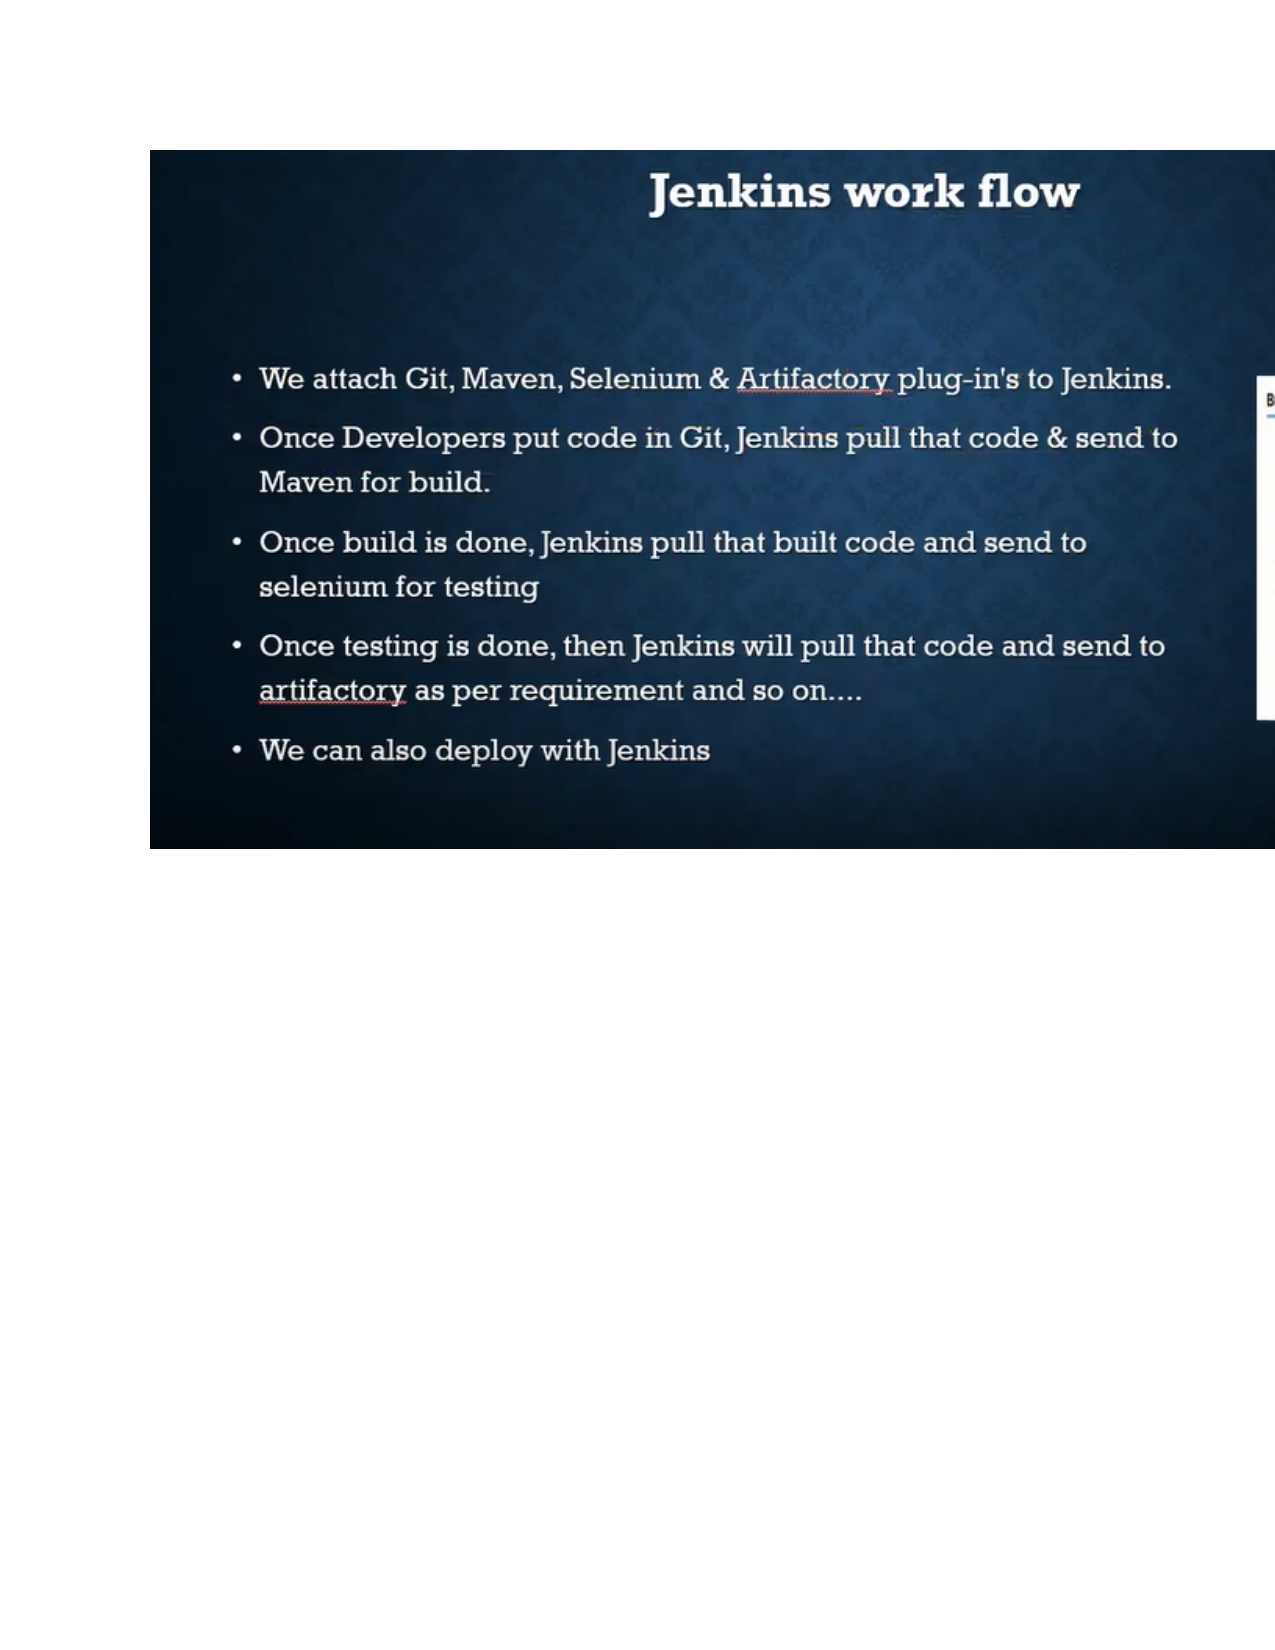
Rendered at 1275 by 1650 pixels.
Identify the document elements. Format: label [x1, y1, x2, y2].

picture [150, 150, 1275, 849]
